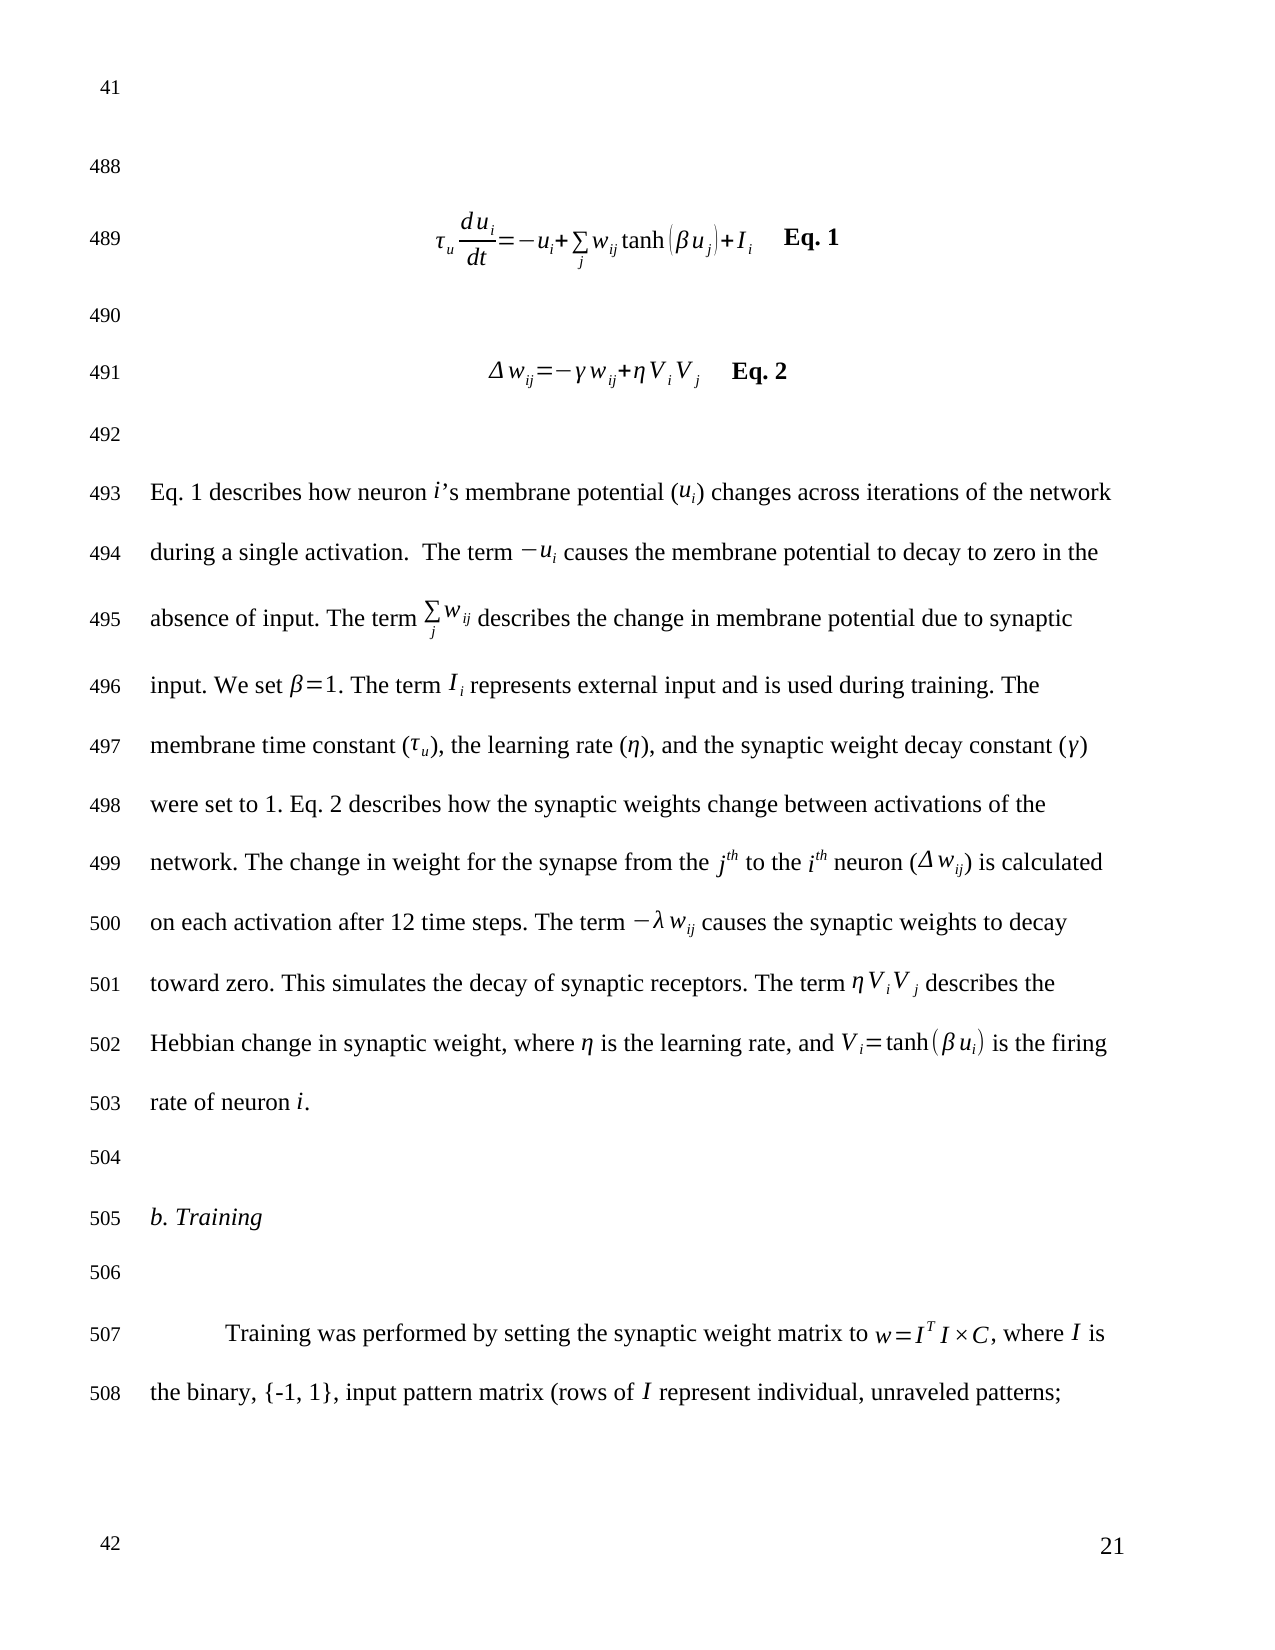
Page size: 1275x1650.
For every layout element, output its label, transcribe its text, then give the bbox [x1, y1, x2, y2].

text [150, 1317, 1125, 1406]
text Eq. 1 describes how neuron ’s membrane potential () changes across iterations of the network during a single activation. The term causes the membrane potential to decay to zero in the absence of input. The term describes the change in membrane potential due to synaptic input. We set . The term represents external input and is used during training. The membrane time constant (), the learning rate (), and the synaptic weight decay constant () were set to 1. Eq. 2 describes how the synaptic weights change between activations of the network. The change in weight for the synapse from the to the neuron () is calculated on each activation after 12 time steps. The term causes the synaptic weights to decay toward zero. This simulates the decay of synaptic receptors. The term describes the Hebbian change in synaptic weight, where is the learning rate, and is the firing rate of neuron . [150, 475, 1125, 1116]
text Eq. 2 [150, 356, 1125, 389]
text Eq. 1 [150, 207, 1125, 270]
text b. Training [150, 1202, 1125, 1231]
